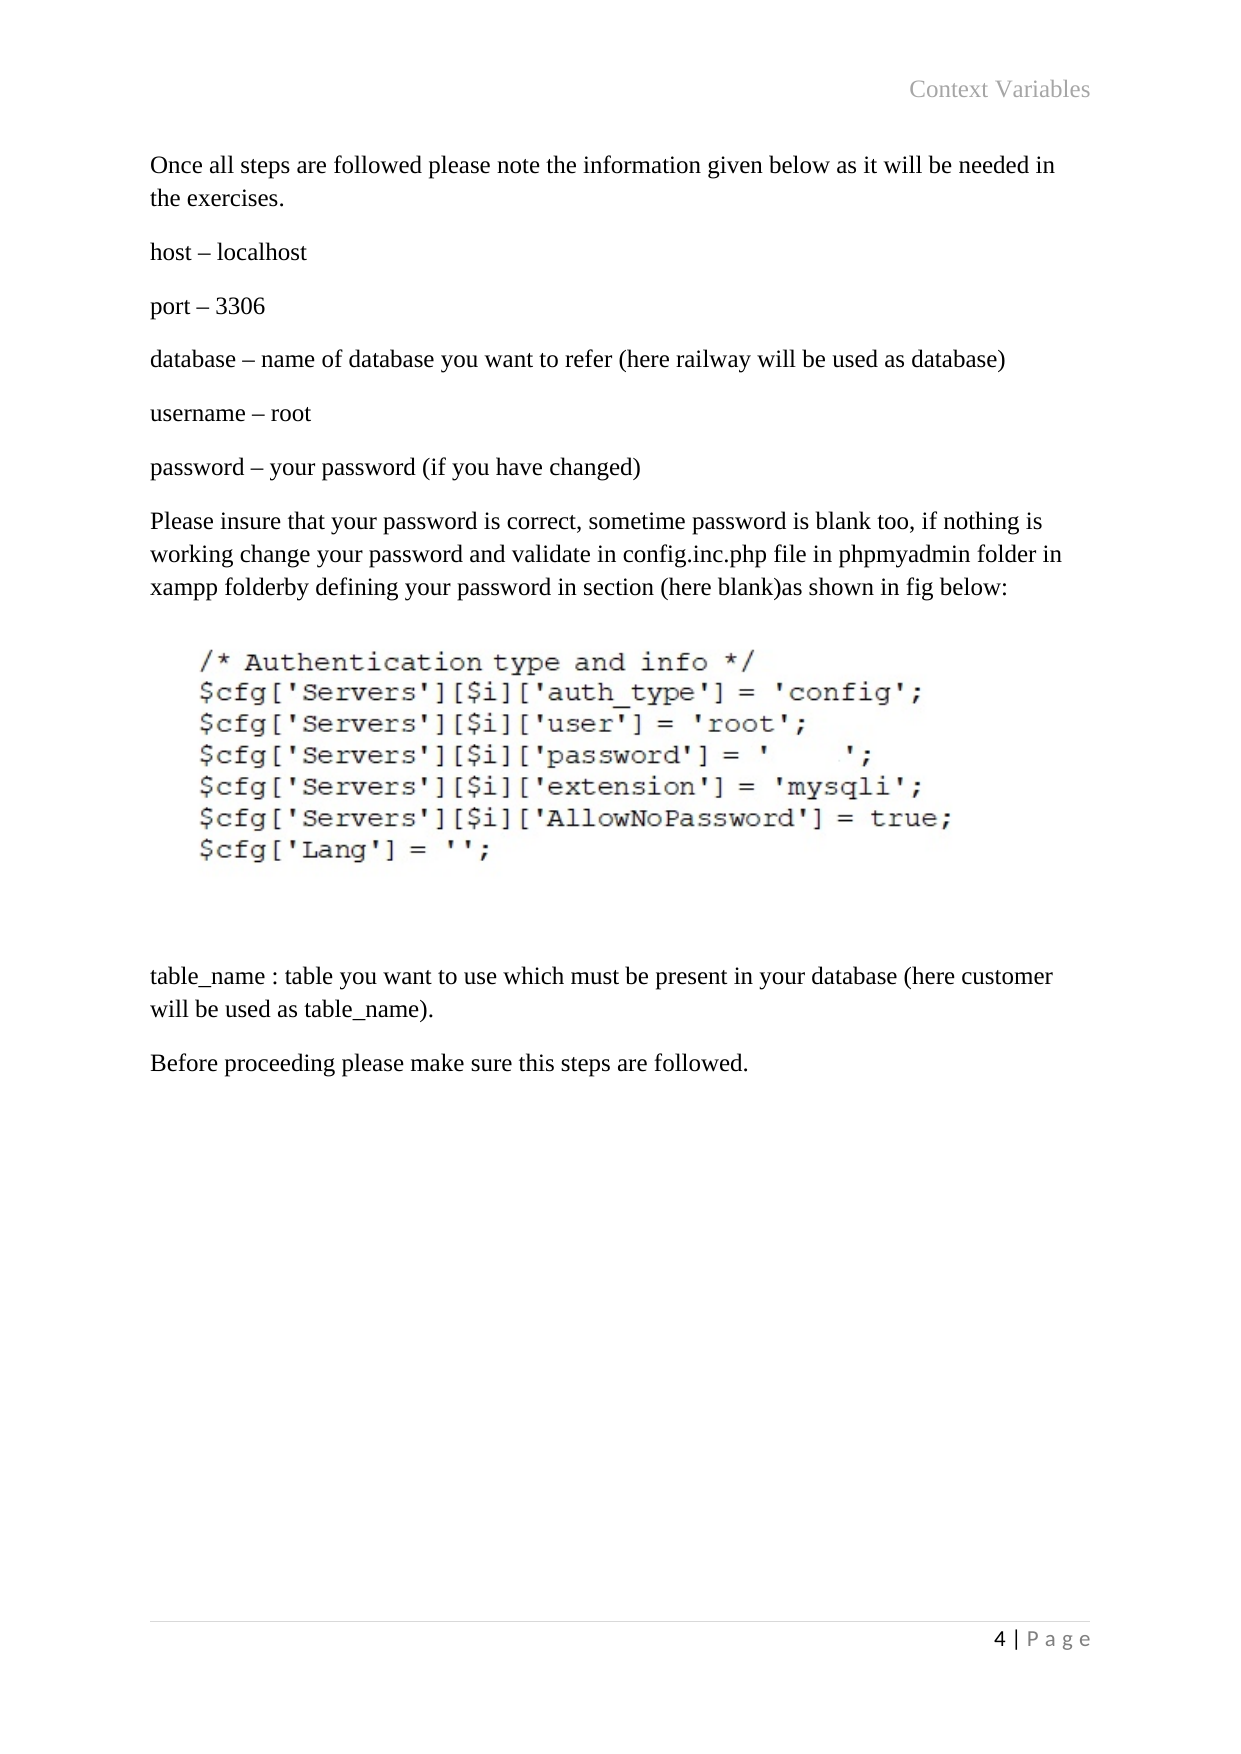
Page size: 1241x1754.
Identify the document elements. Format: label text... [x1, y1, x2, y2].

text username – root [150, 398, 1090, 427]
text Once all steps are followed please note the information given below as it will be needed in the exercises. [150, 150, 1090, 212]
text Please insure that your password is correct, sometime password is blank too, if nothing is working change your password and validate in config.inc.php file in phpmyadmin folder in xampp folderby defining your password in section (here blank)as shown in fig below: [150, 506, 1090, 601]
text port – 3306 [150, 291, 1090, 319]
text Before proceeding please make sure this steps are followed. [150, 1048, 1090, 1077]
picture [150, 626, 1085, 883]
text table_name : table you want to use which must be present in your database (here customer will be used as table_name). [150, 961, 1090, 1023]
text password – your password (if you have changed) [150, 452, 1090, 481]
text database – name of database you want to refer (here railway will be used as database) [150, 344, 1090, 373]
text host – localhost [150, 237, 1090, 266]
